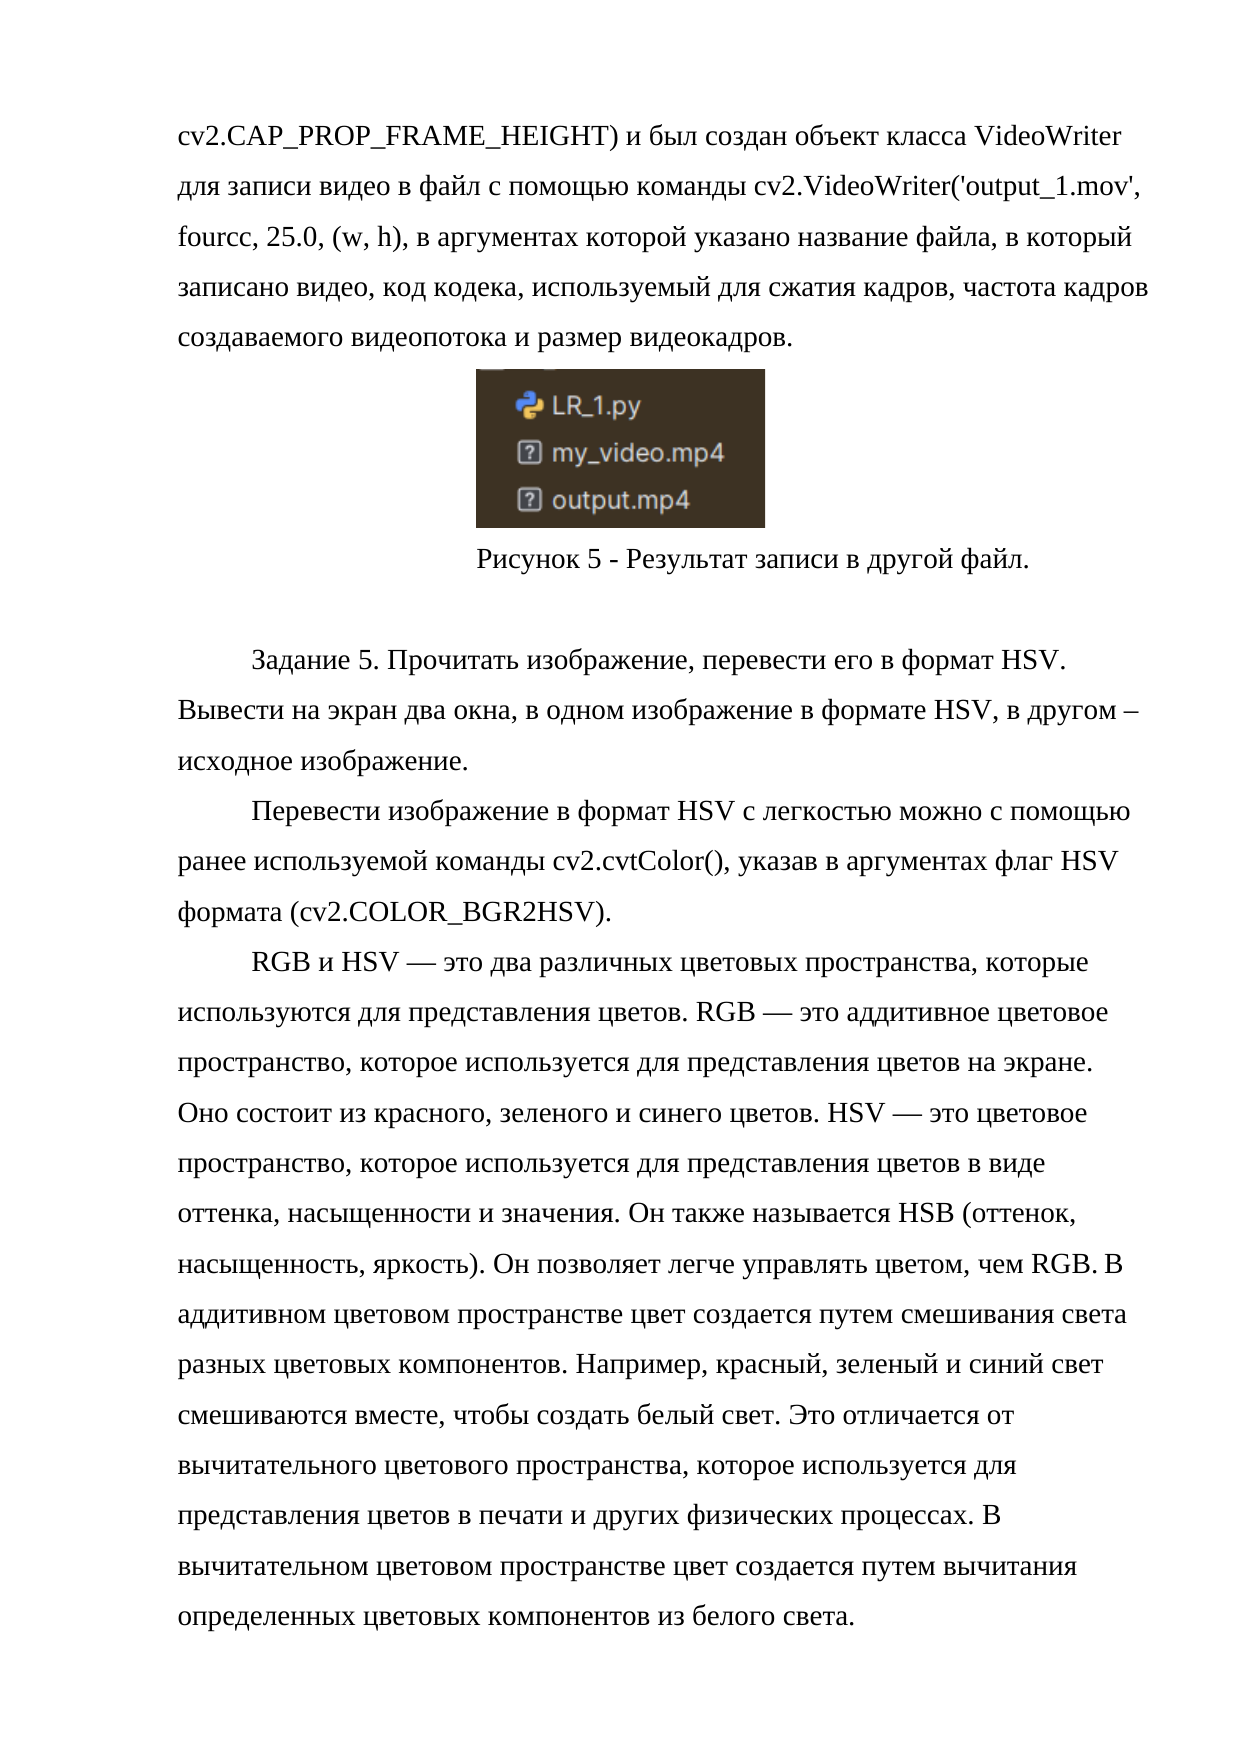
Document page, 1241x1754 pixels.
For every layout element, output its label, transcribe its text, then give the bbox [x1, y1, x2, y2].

picture [476, 369, 765, 528]
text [177, 118, 1152, 353]
text RGB и HSV — это два различных цветовых пространства, которые используются для представления цветов. RGB — это аддитивное цветовое пространство, которое используется для представления цветов на экране. Оно состоит из красного, зеленого и синего цветов. HSV — это цветовое пространство, которое используется для представления цветов в виде оттенка, насыщенности и значения. Он также называется HSB (оттенок, насыщенность, яркость). Он позволяет легче управлять цветом, чем RGB. В аддитивном цветовом пространстве цвет создается путем смешивания света разных цветовых компонентов. Например, красный, зеленый и синий свет смешиваются вместе, чтобы создать белый свет. Это отличается от вычитательного цветового пространства, которое используется для представления цветов в печати и других физических процессах. В вычитательном цветовом пространстве цвет создается путем вычитания определенных цветовых компонентов из белого света. [177, 944, 1152, 1632]
text Рисунок 5 - Результат записи в другой файл. [402, 541, 1152, 575]
text Перевести изображение в формат HSV с легкостью можно с помощью ранее используемой команды cv2.cvtColor(), указав в аргументах флаг HSV формата (cv2.COLOR_BGR2HSV). [177, 793, 1152, 927]
text Задание 5. Прочитать изображение, перевести его в формат HSV. Вывести на экран два окна, в одном изображение в формате HSV, в другом – исходное изображение. [177, 642, 1152, 776]
